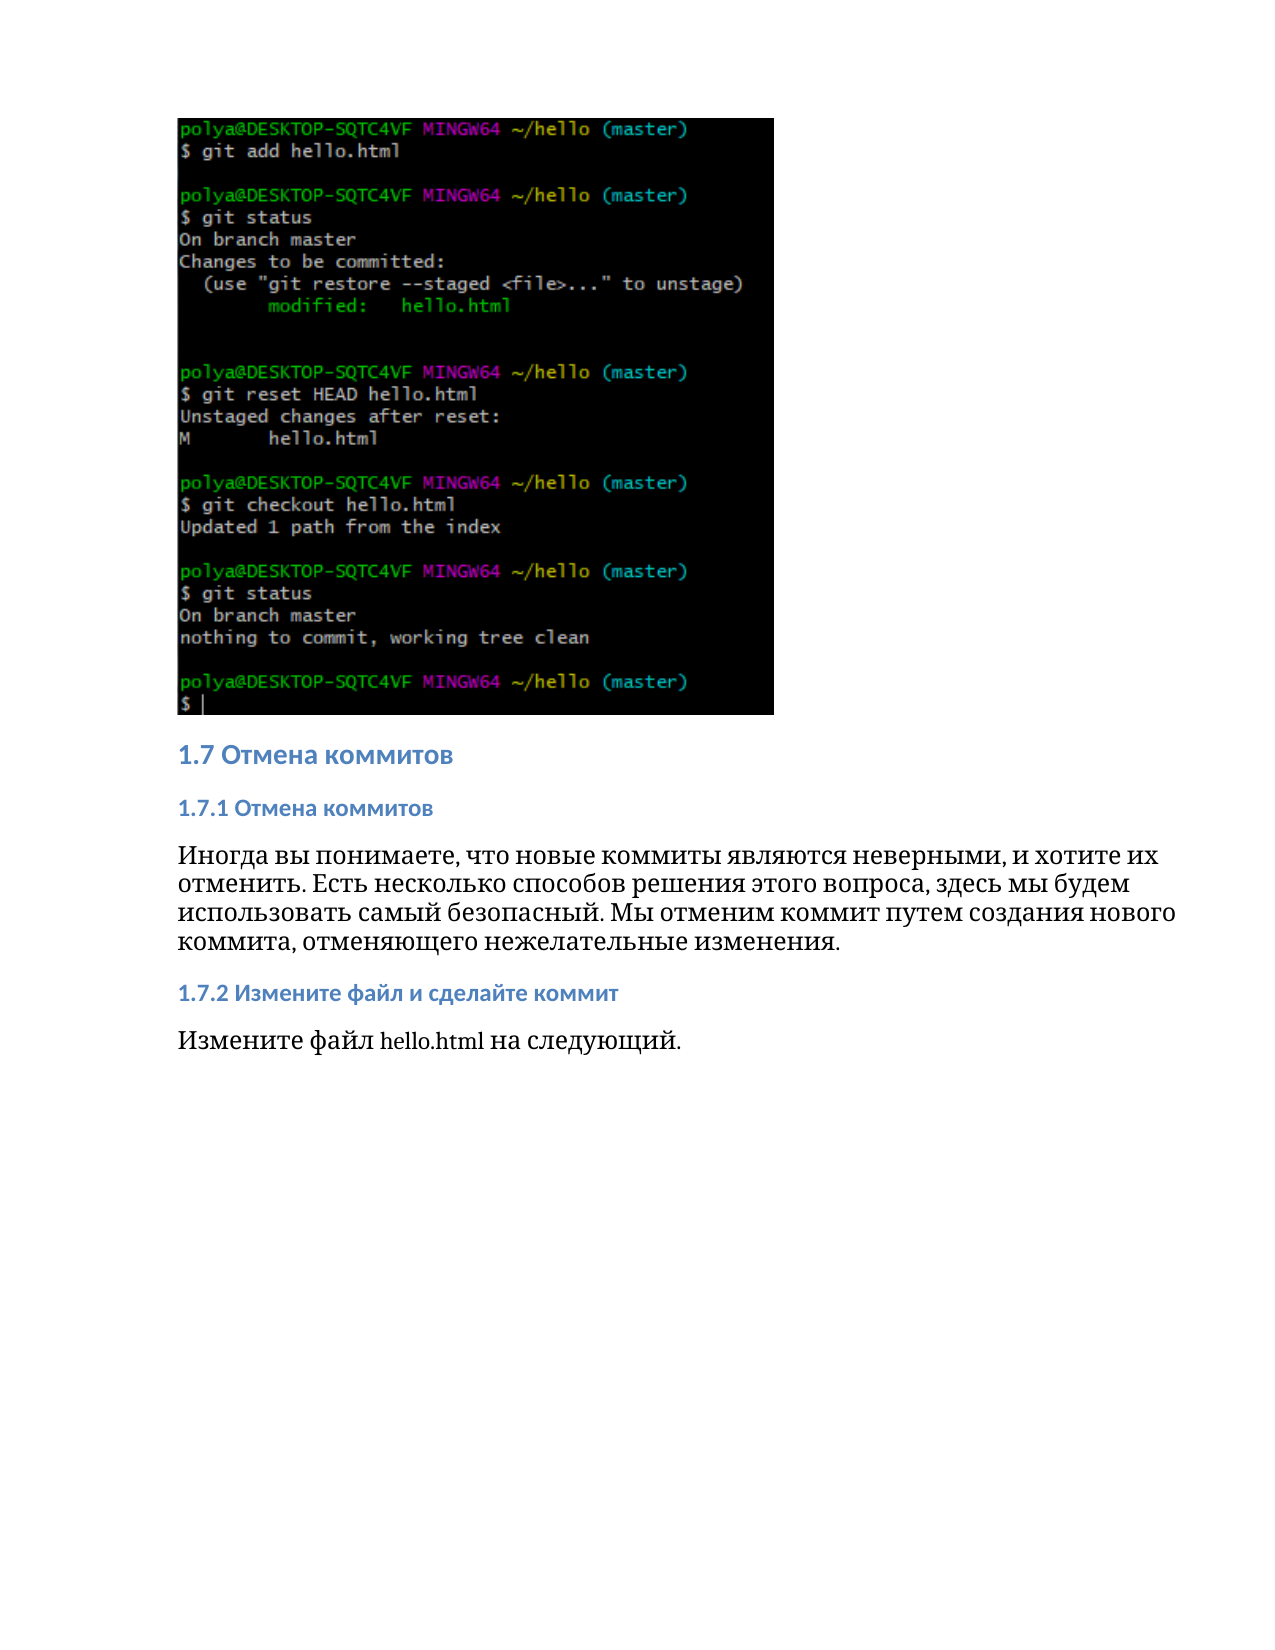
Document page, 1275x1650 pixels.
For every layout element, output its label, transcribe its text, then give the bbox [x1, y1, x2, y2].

subtitle 1.7.2 Измените файл и сделайте коммит [177, 977, 1186, 1008]
text Иногда вы понимаете, что новые коммиты являются неверными, и хотите их отменить. Есть несколько способов решения этого вопроса, здесь мы будем использовать самый безопасный. Мы отменим коммит путем создания нового коммита, отменяющего нежелательные изменения. [177, 842, 1186, 957]
text Измените файл hello.html на следующий. [177, 1027, 1186, 1055]
subtitle 1.7.1 Отмена коммитов [177, 792, 1186, 823]
subtitle 1.7 Отмена коммитов [177, 736, 1186, 771]
picture [177, 118, 774, 715]
